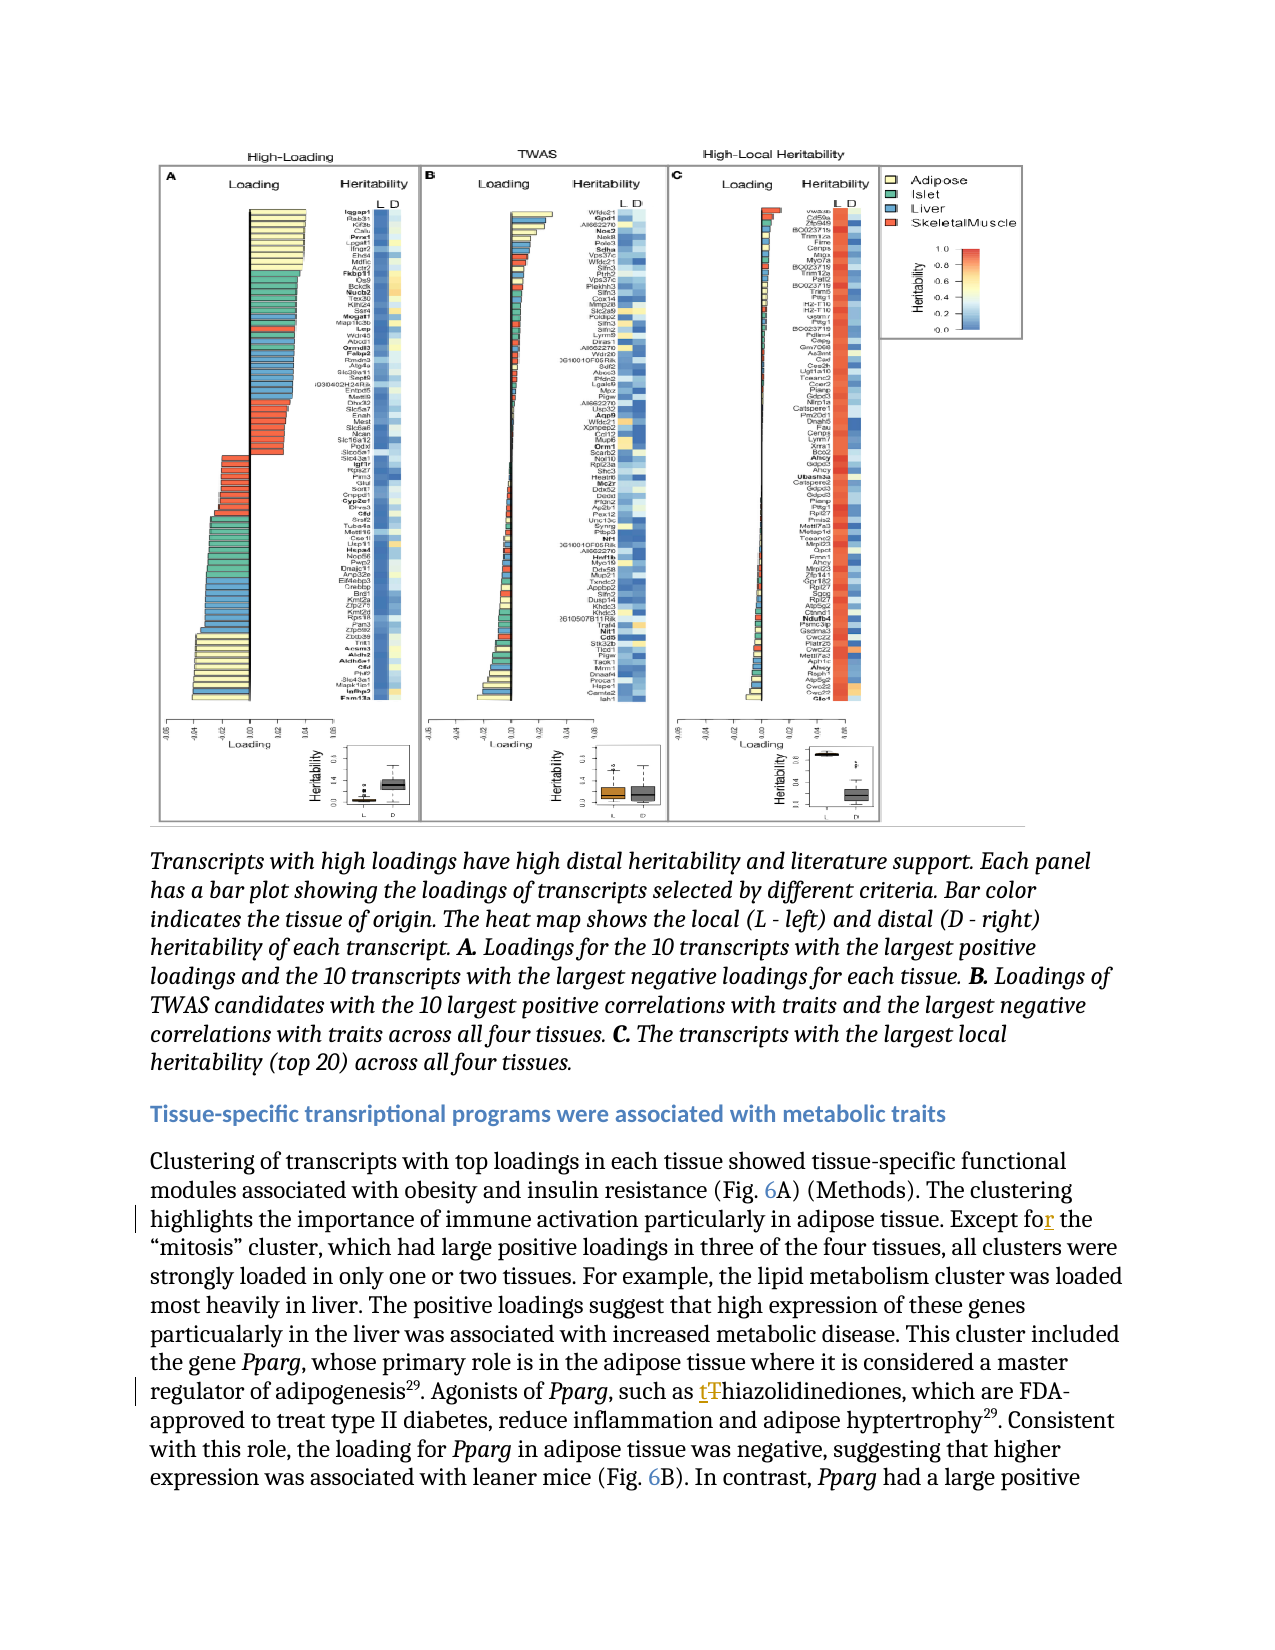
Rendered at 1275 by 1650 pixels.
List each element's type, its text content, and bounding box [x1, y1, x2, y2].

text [150, 1147, 1125, 1492]
subtitle Tissue-specific transriptional programs were associated with metabolic traits [150, 1098, 1125, 1128]
text Transcripts with high loadings have high distal heritability and literature support. Each panel has a bar plot showing the loadings of transcripts selected by different criteria. Bar color indicates the tissue of origin. The heat map shows the local (L - left) and distal (D - right) heritability of each transcript. A. Loadings for the 10 transcripts with the largest positive loadings and the 10 transcripts with the largest negative loadings for each tissue. B. Loadings of TWAS candidates with the 10 largest positive correlations with traits and the largest negative correlations with traits across all four tissues. C. The transcripts with the largest local heritability (top 20) across all four tissues. [150, 847, 1125, 1077]
